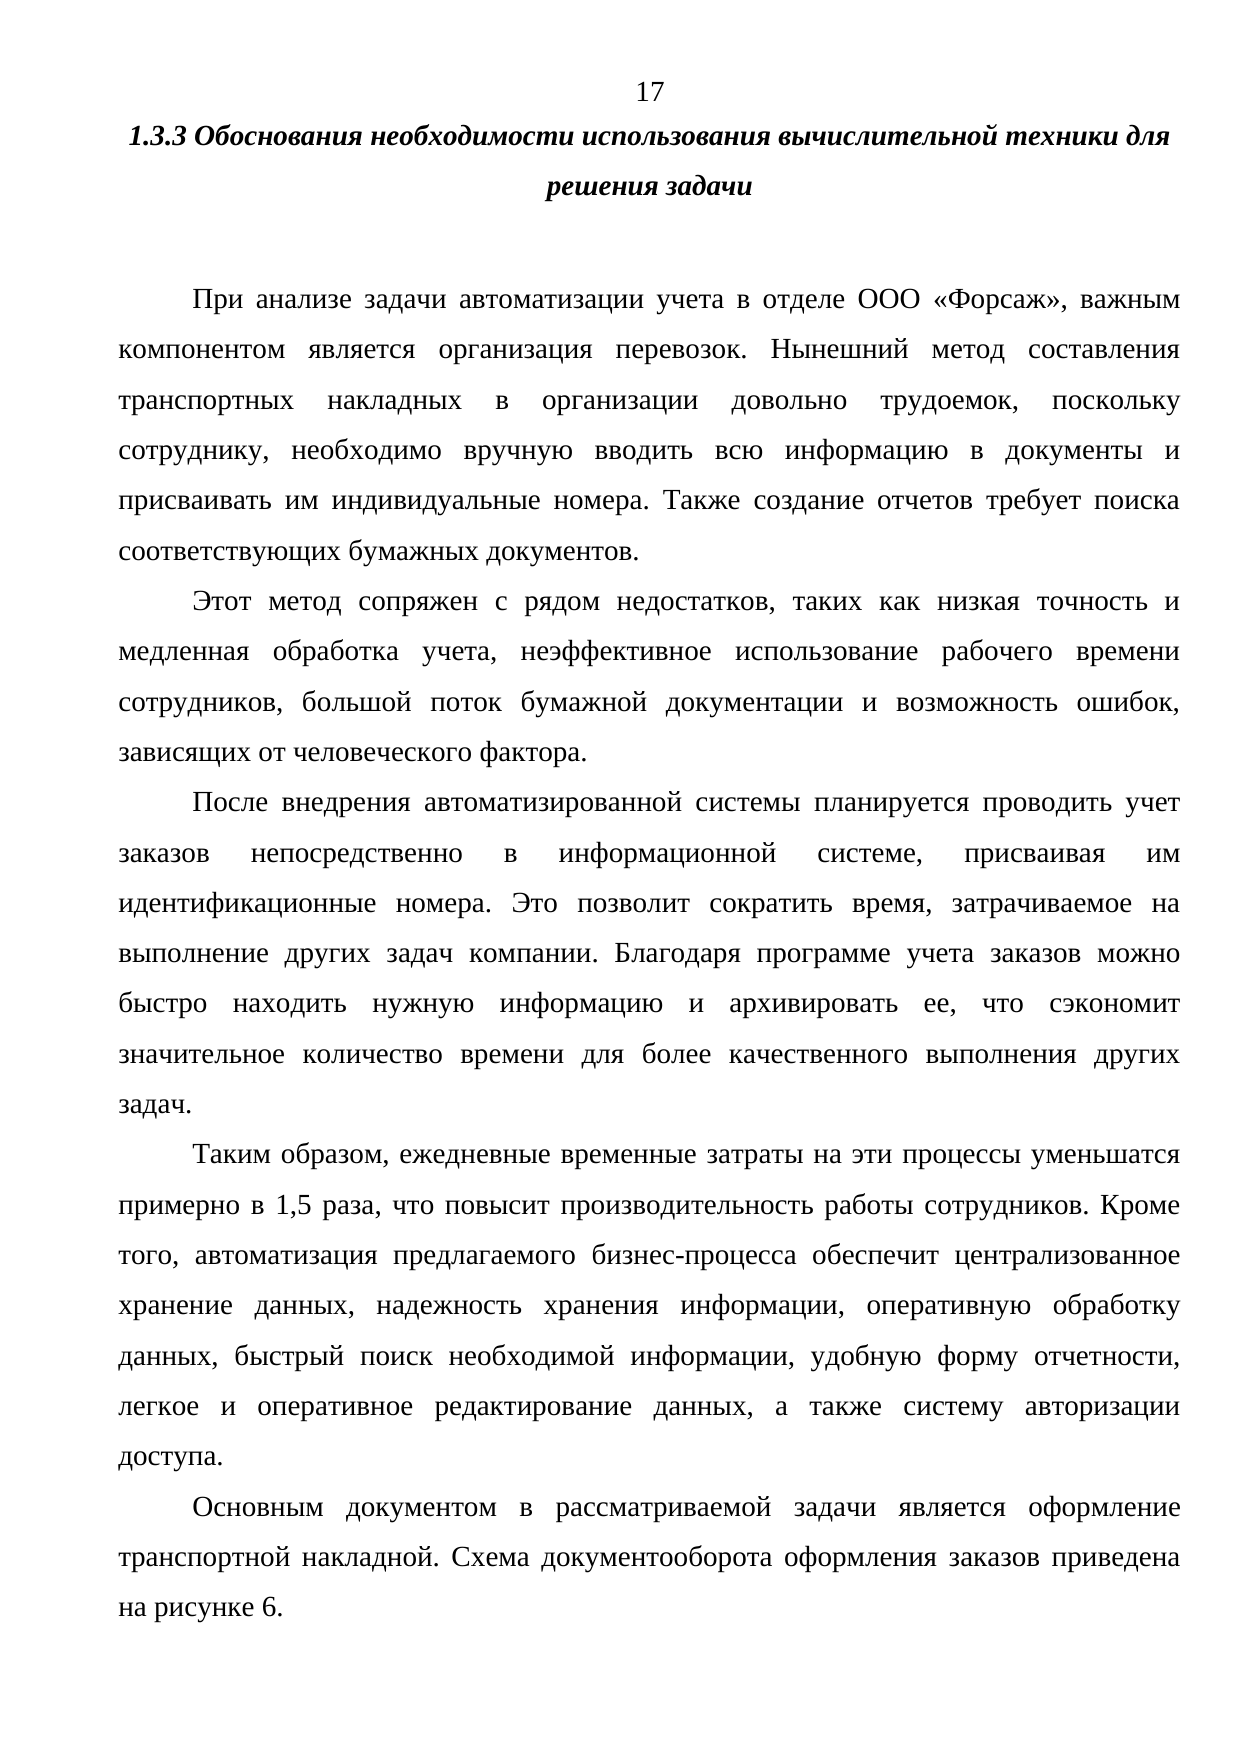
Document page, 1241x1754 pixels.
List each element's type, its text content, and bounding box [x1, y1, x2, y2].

text Таким образом, ежедневные временные затраты на эти процессы уменьшатся примерно в 1,5 раза, что повысит производительность работы сотрудников. Кроме того, автоматизация предлагаемого бизнес-процесса обеспечит централизованное хранение данных, надежность хранения информации, оперативную обработку данных, быстрый поиск необходимой информации, удобную форму отчетности, легкое и оперативное редактирование данных, а также систему авторизации доступа. [118, 1137, 1181, 1472]
text Основным документом в рассматриваемой задачи является оформление транспортной накладной. Схема документооборота оформления заказов приведена на рисунке 6. [118, 1489, 1181, 1623]
text 1.3.3 Обоснования необходимости использования вычислительной техники для решения задачи [118, 118, 1181, 202]
text После внедрения автоматизированной системы планируется проводить учет заказов непосредственно в информационной системе, присваивая им идентификационные номера. Это позволит сократить время, затрачиваемое на выполнение других задач компании. Благодаря программе учета заказов можно быстро находить нужную информацию и архивировать ее, что сэкономит значительное количество времени для более качественного выполнения других задач. [118, 784, 1181, 1120]
text При анализе задачи автоматизации учета в отделе ООО «Форсаж», важным компонентом является организация перевозок. Нынешний метод составления транспортных накладных в организации довольно трудоемок, поскольку сотруднику, необходимо вручную вводить всю информацию в документы и присваивать им индивидуальные номера. Также создание отчетов требует поиска соответствующих бумажных документов. [118, 281, 1181, 566]
text Этот метод сопряжен с рядом недостатков, таких как низкая точность и медленная обработка учета, неэффективное использование рабочего времени сотрудников, большой поток бумажной документации и возможность ошибок, зависящих от человеческого фактора. [118, 583, 1181, 768]
